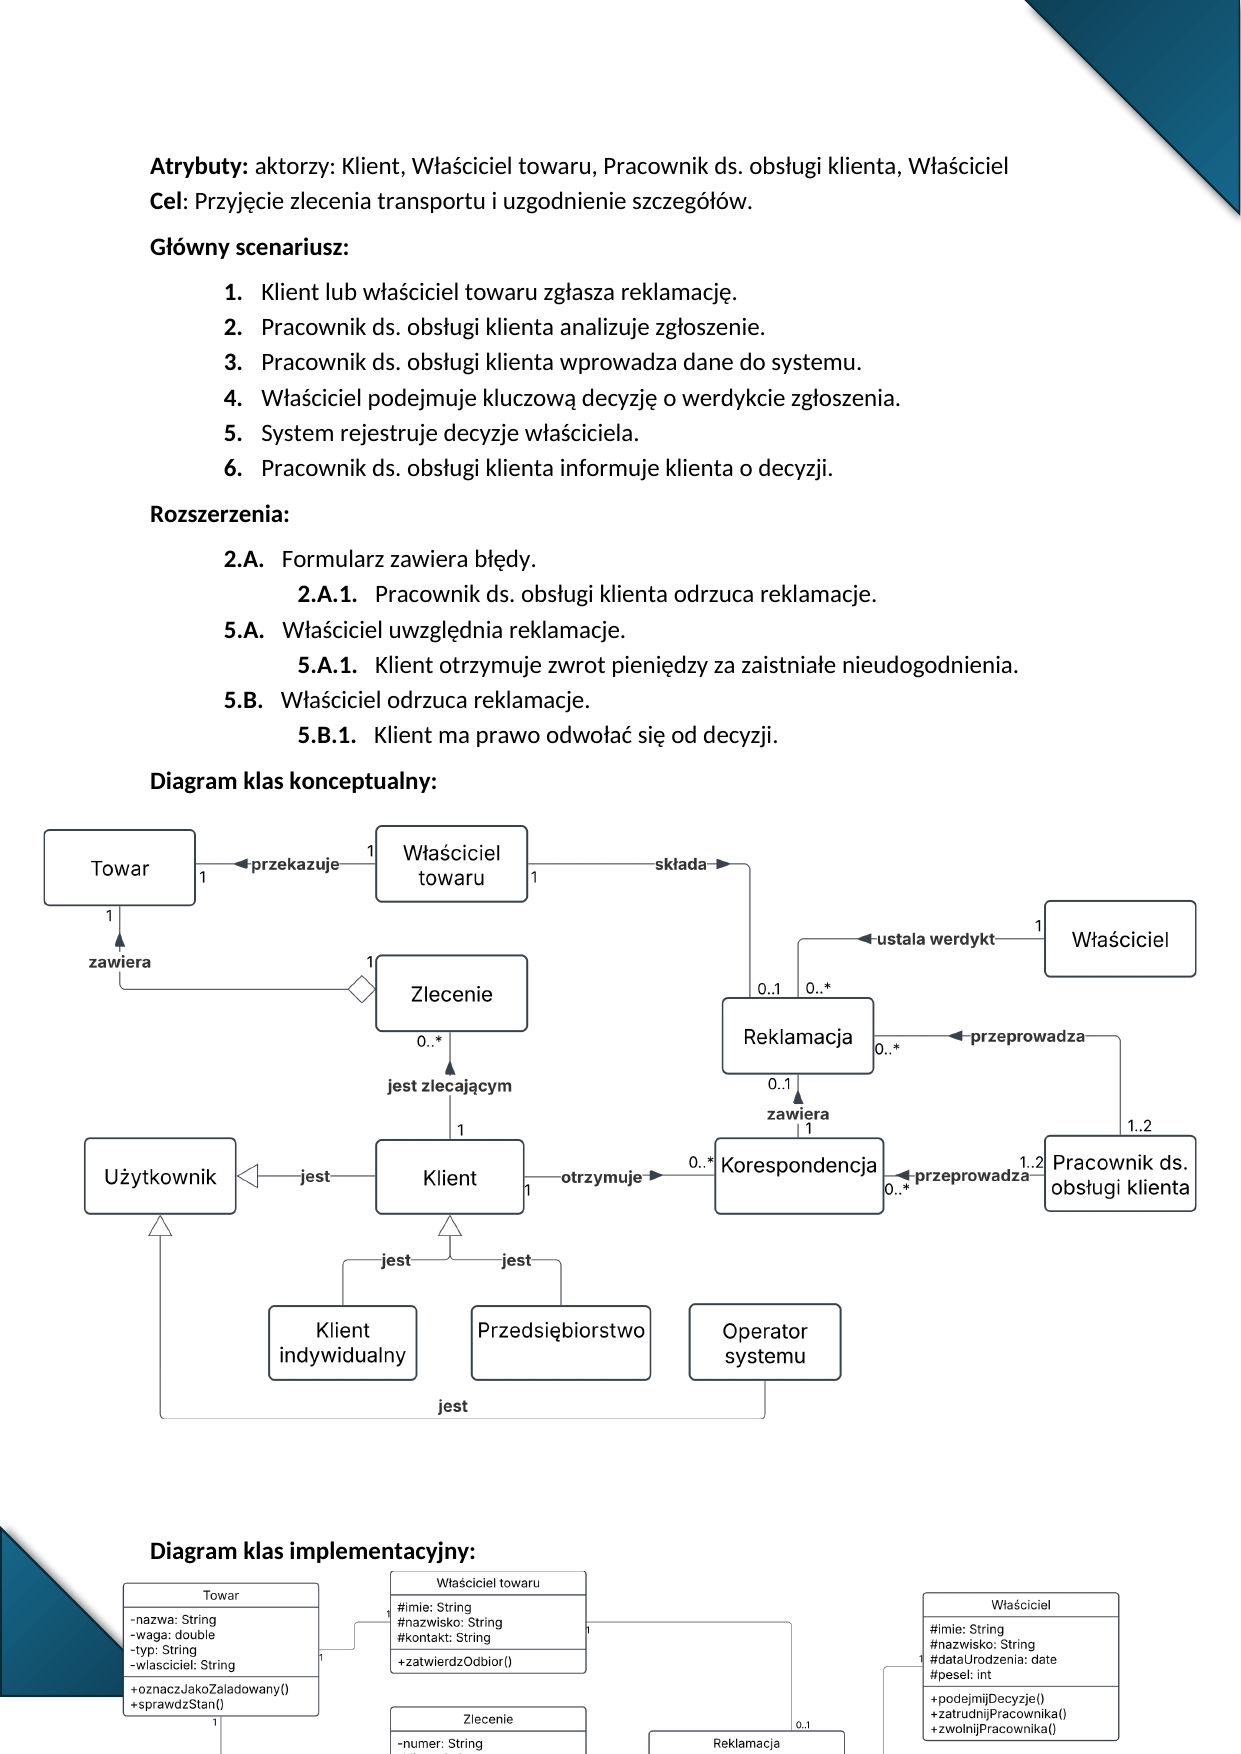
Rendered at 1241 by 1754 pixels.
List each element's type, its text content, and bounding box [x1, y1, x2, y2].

list Pracownik ds. obsługi klienta analizuje zgłoszenie. [223, 311, 1090, 342]
text Główny scenariusz: [150, 231, 1090, 261]
list Klient lub właściciel towaru zgłasza reklamację. [223, 276, 1090, 306]
text Atrybuty: aktorzy: Klient, Właściciel towaru, Pracownik ds. obsługi klienta, Właściciel Cel: Przyjęcie zlecenia transportu i uzgodnienie szczegółów. [150, 150, 1090, 216]
text Diagram klas implementacyjny: [150, 1535, 1090, 1566]
text Rozszerzenia: [150, 498, 1090, 528]
list Pracownik ds. obsługi klienta informuje klienta o decyzji. [223, 452, 1090, 483]
list System rejestruje decyzje właściciela. [223, 417, 1090, 448]
list Pracownik ds. obsługi klienta wprowadza dane do systemu. [223, 347, 1090, 377]
list Właściciel podejmuje kluczową decyzję o werdykcie zgłoszenia. [223, 382, 1090, 412]
picture [78, 1571, 1163, 1754]
text Diagram klas konceptualny: [150, 765, 1090, 796]
text 2.A. Formularz zawiera błędy. 2.A.1. Pracownik ds. obsługi klienta odrzuca reklamacje. 5.A. Właściciel uwzględnia reklamacje. 5.A.1. Klient otrzymuje zwrot pieniędzy za zaistniałe nieudogodnienia. 5.B. Właściciel odrzuca reklamacje. 5.B.1. Klient ma prawo odwołać się od decyzji. [223, 543, 1090, 750]
picture [43, 825, 1197, 1419]
